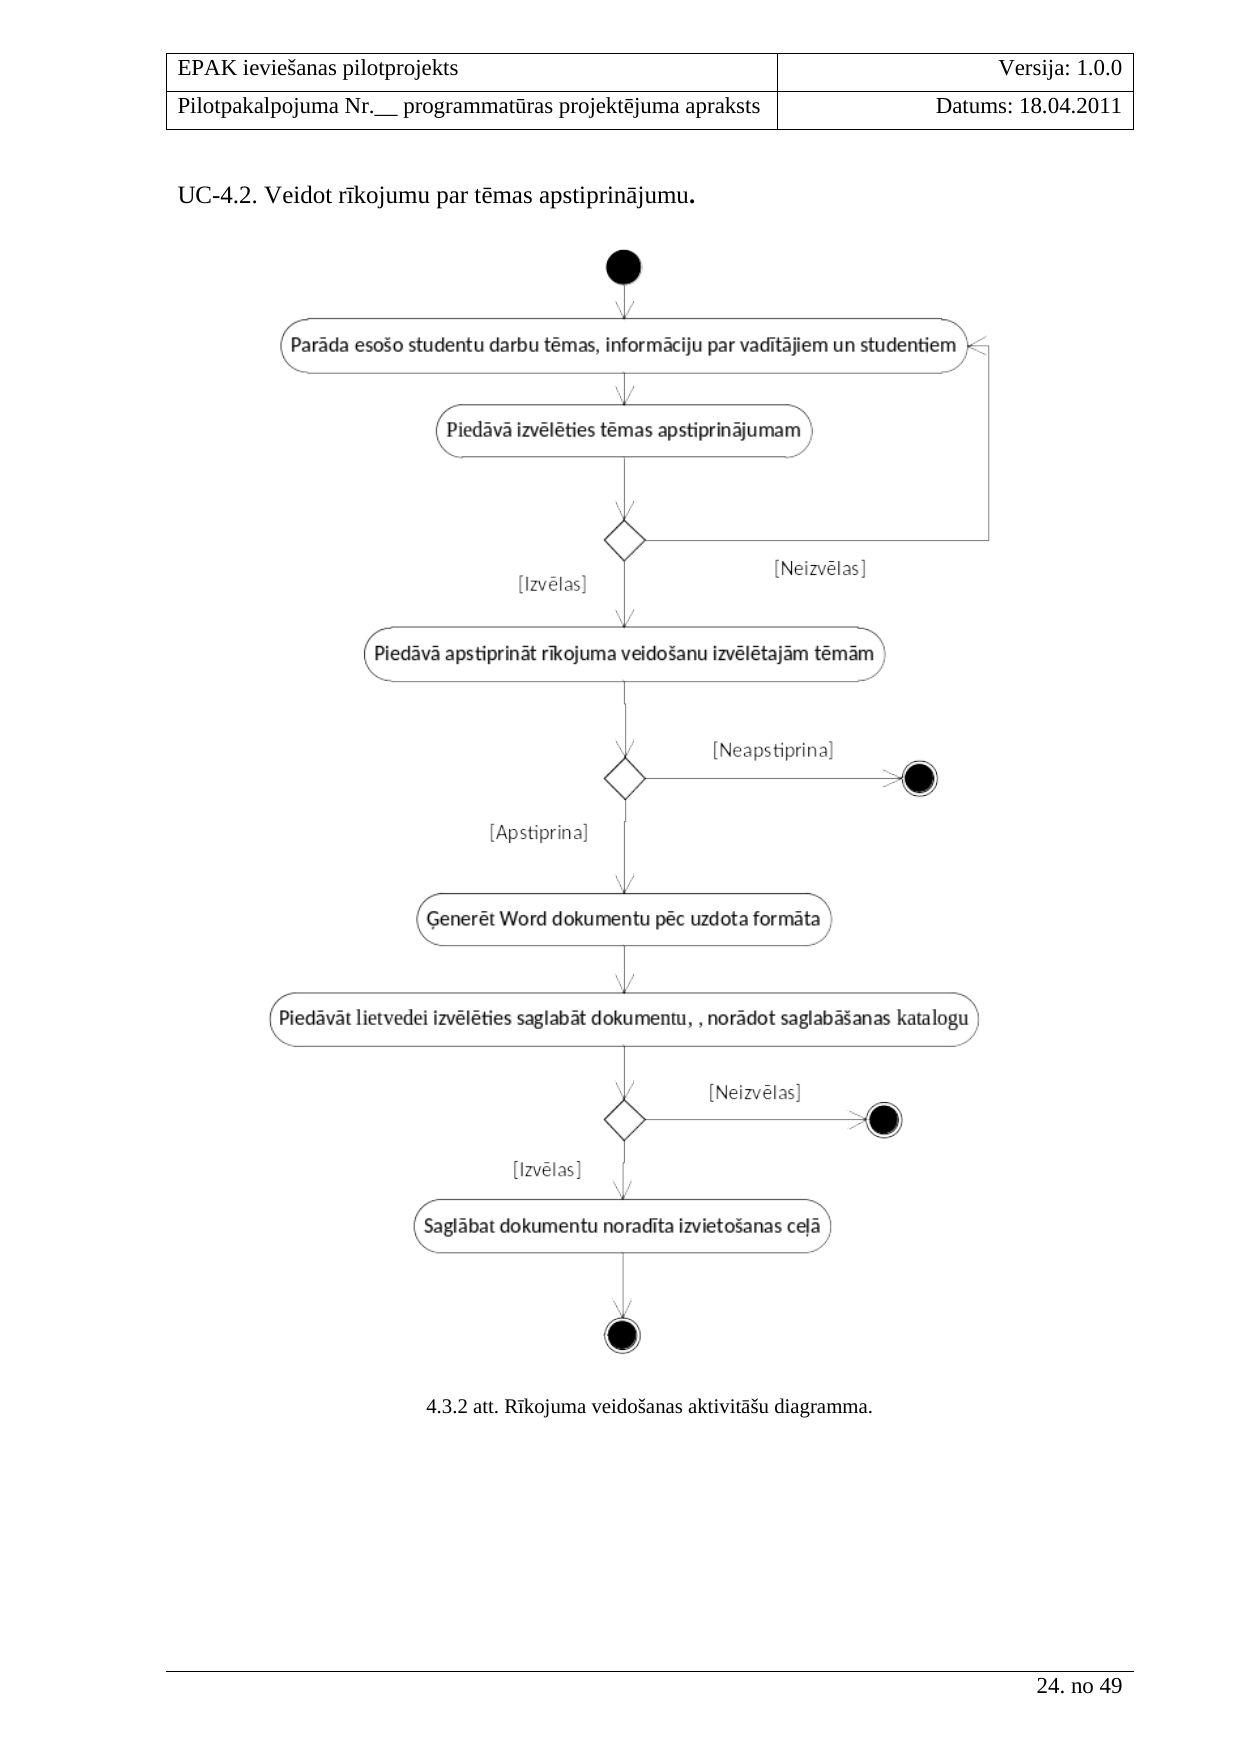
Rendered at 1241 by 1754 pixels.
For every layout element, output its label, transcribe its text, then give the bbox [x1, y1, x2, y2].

text UC-4.2. Veidot rīkojumu par tēmas apstiprinājumu. [177, 180, 1122, 209]
text 4.3.2 att. Rīkojuma veidošanas aktivitāšu diagramma. [177, 1394, 1122, 1418]
